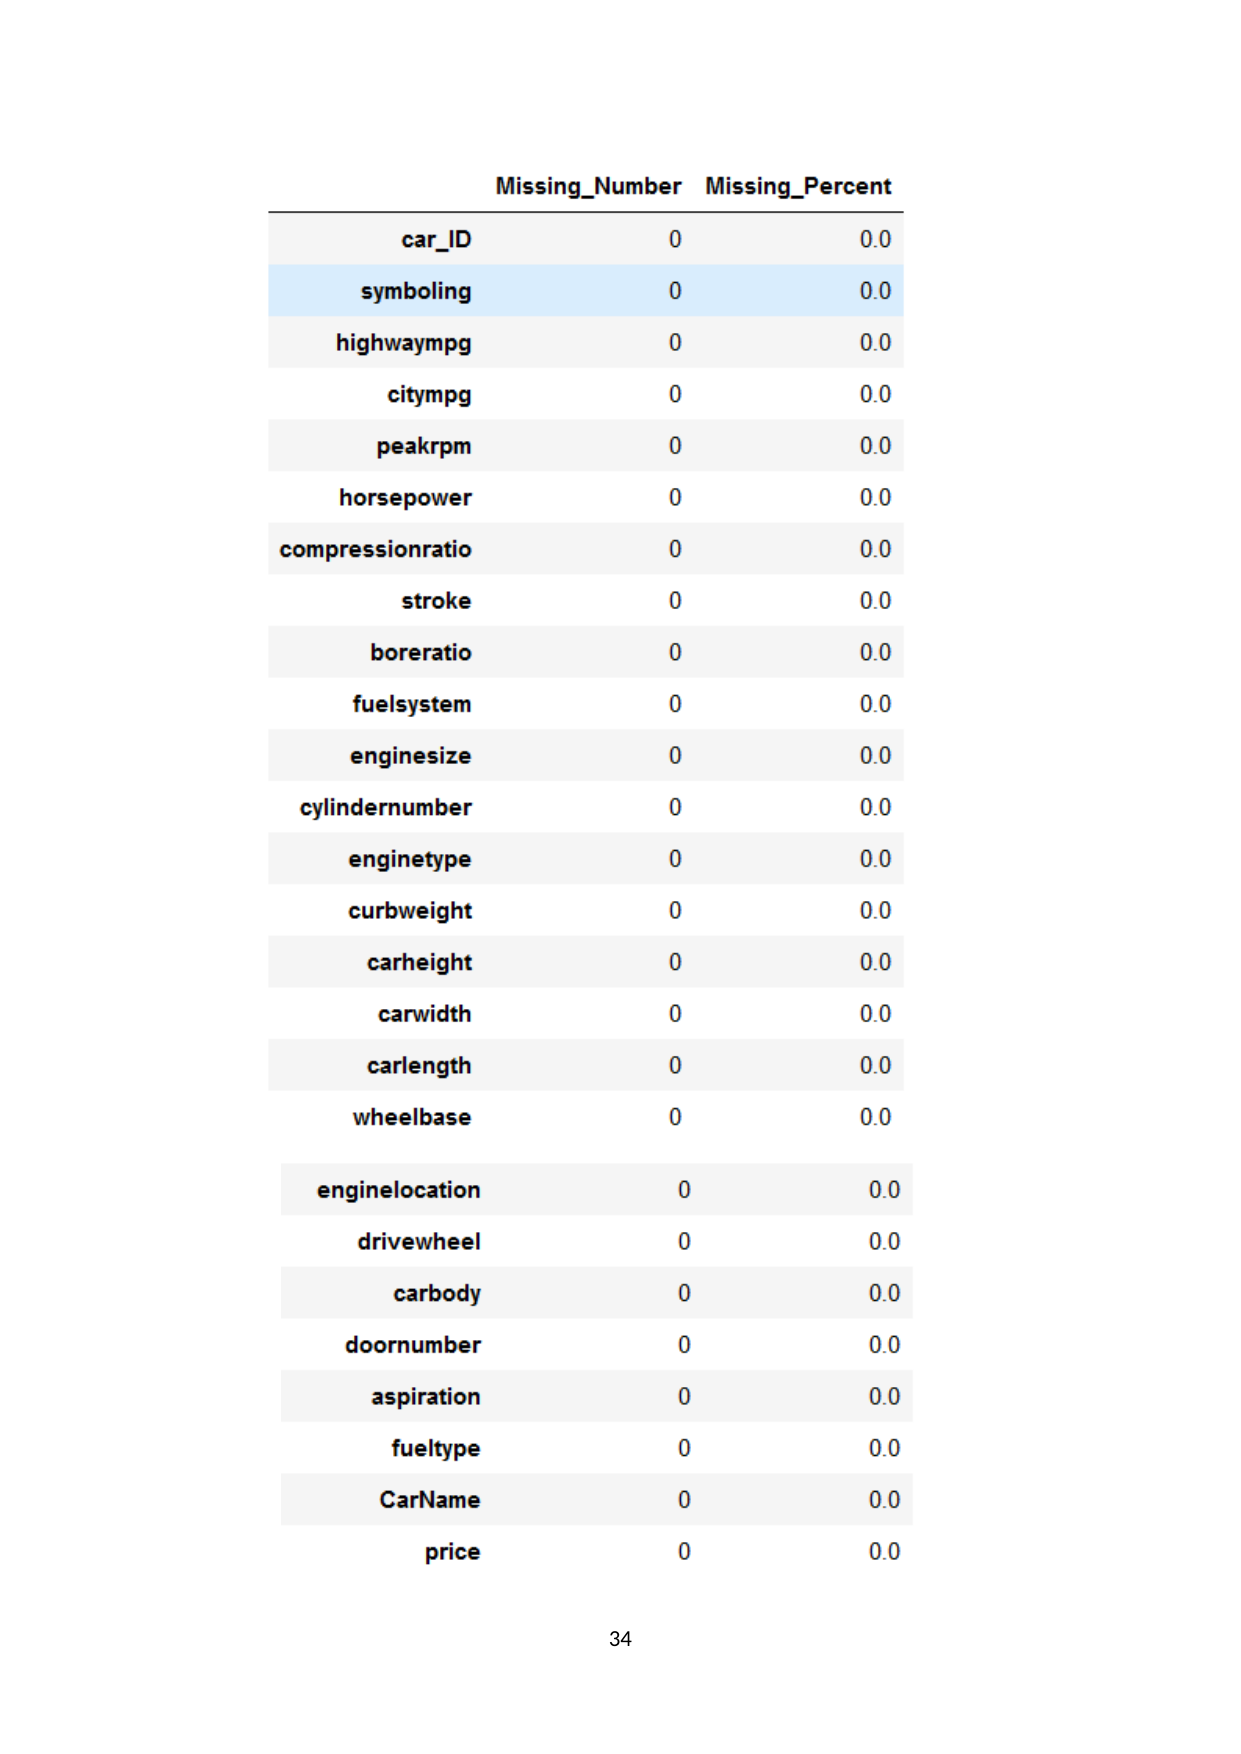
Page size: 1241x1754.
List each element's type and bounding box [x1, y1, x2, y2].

picture [281, 1159, 960, 1599]
picture [264, 150, 976, 1141]
